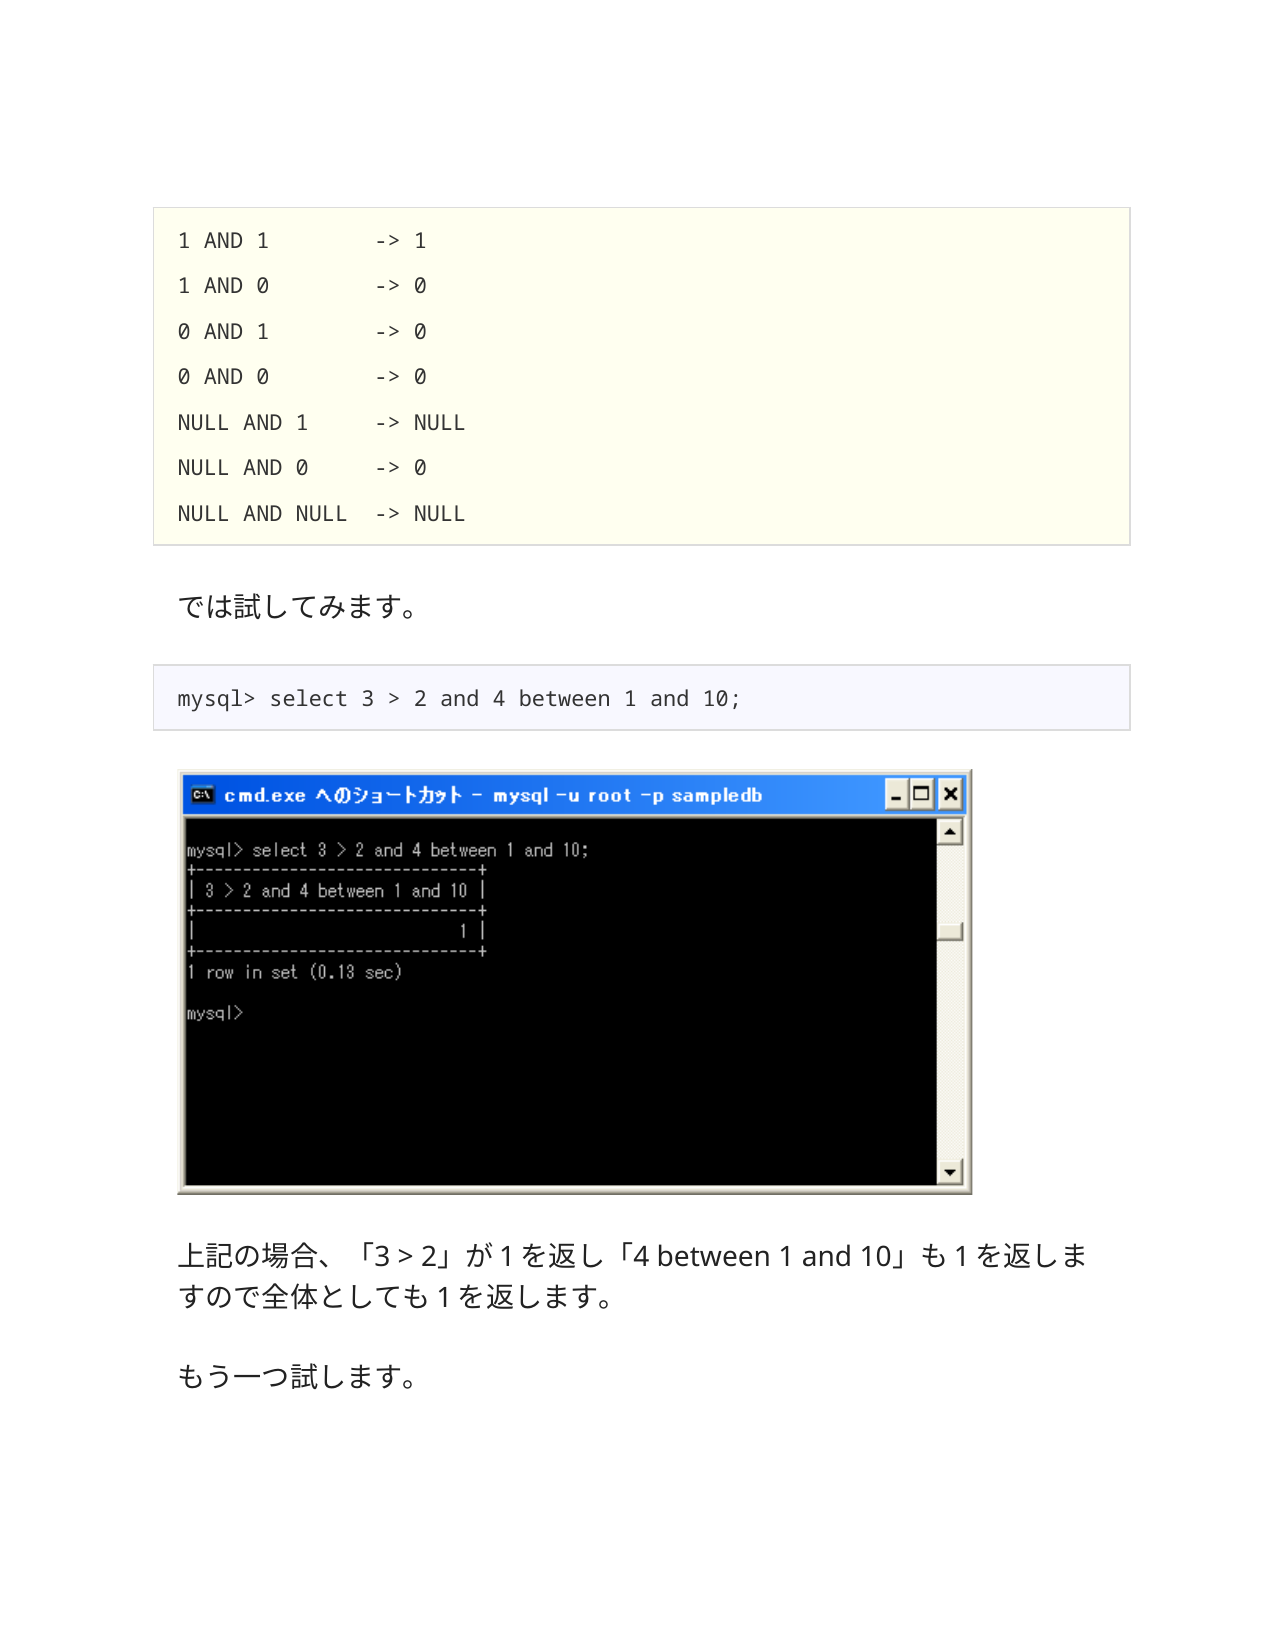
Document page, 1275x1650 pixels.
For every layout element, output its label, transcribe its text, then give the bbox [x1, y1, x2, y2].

text 0 AND 0 -> 0 [154, 343, 1129, 388]
text 上記の場合、「3 > 2」が1を返し「4 between 1 and 10」も1を返しますので全体としても1を返します。 [177, 1234, 1098, 1315]
text NULL AND NULL -> NULL [154, 479, 1129, 544]
text 1 AND 1 -> 1 [154, 208, 1129, 252]
text NULL AND 0 -> 0 [154, 434, 1129, 479]
text 0 AND 1 -> 0 [154, 298, 1129, 343]
text もう一つ試します。 [177, 1354, 1098, 1395]
text では試してみます。 [177, 584, 1098, 625]
text 1 AND 0 -> 0 [154, 252, 1129, 298]
text mysql> select 3 > 2 and 4 between 1 and 10; [154, 666, 1129, 729]
text NULL AND 1 -> NULL [154, 388, 1129, 434]
picture [177, 769, 973, 1195]
